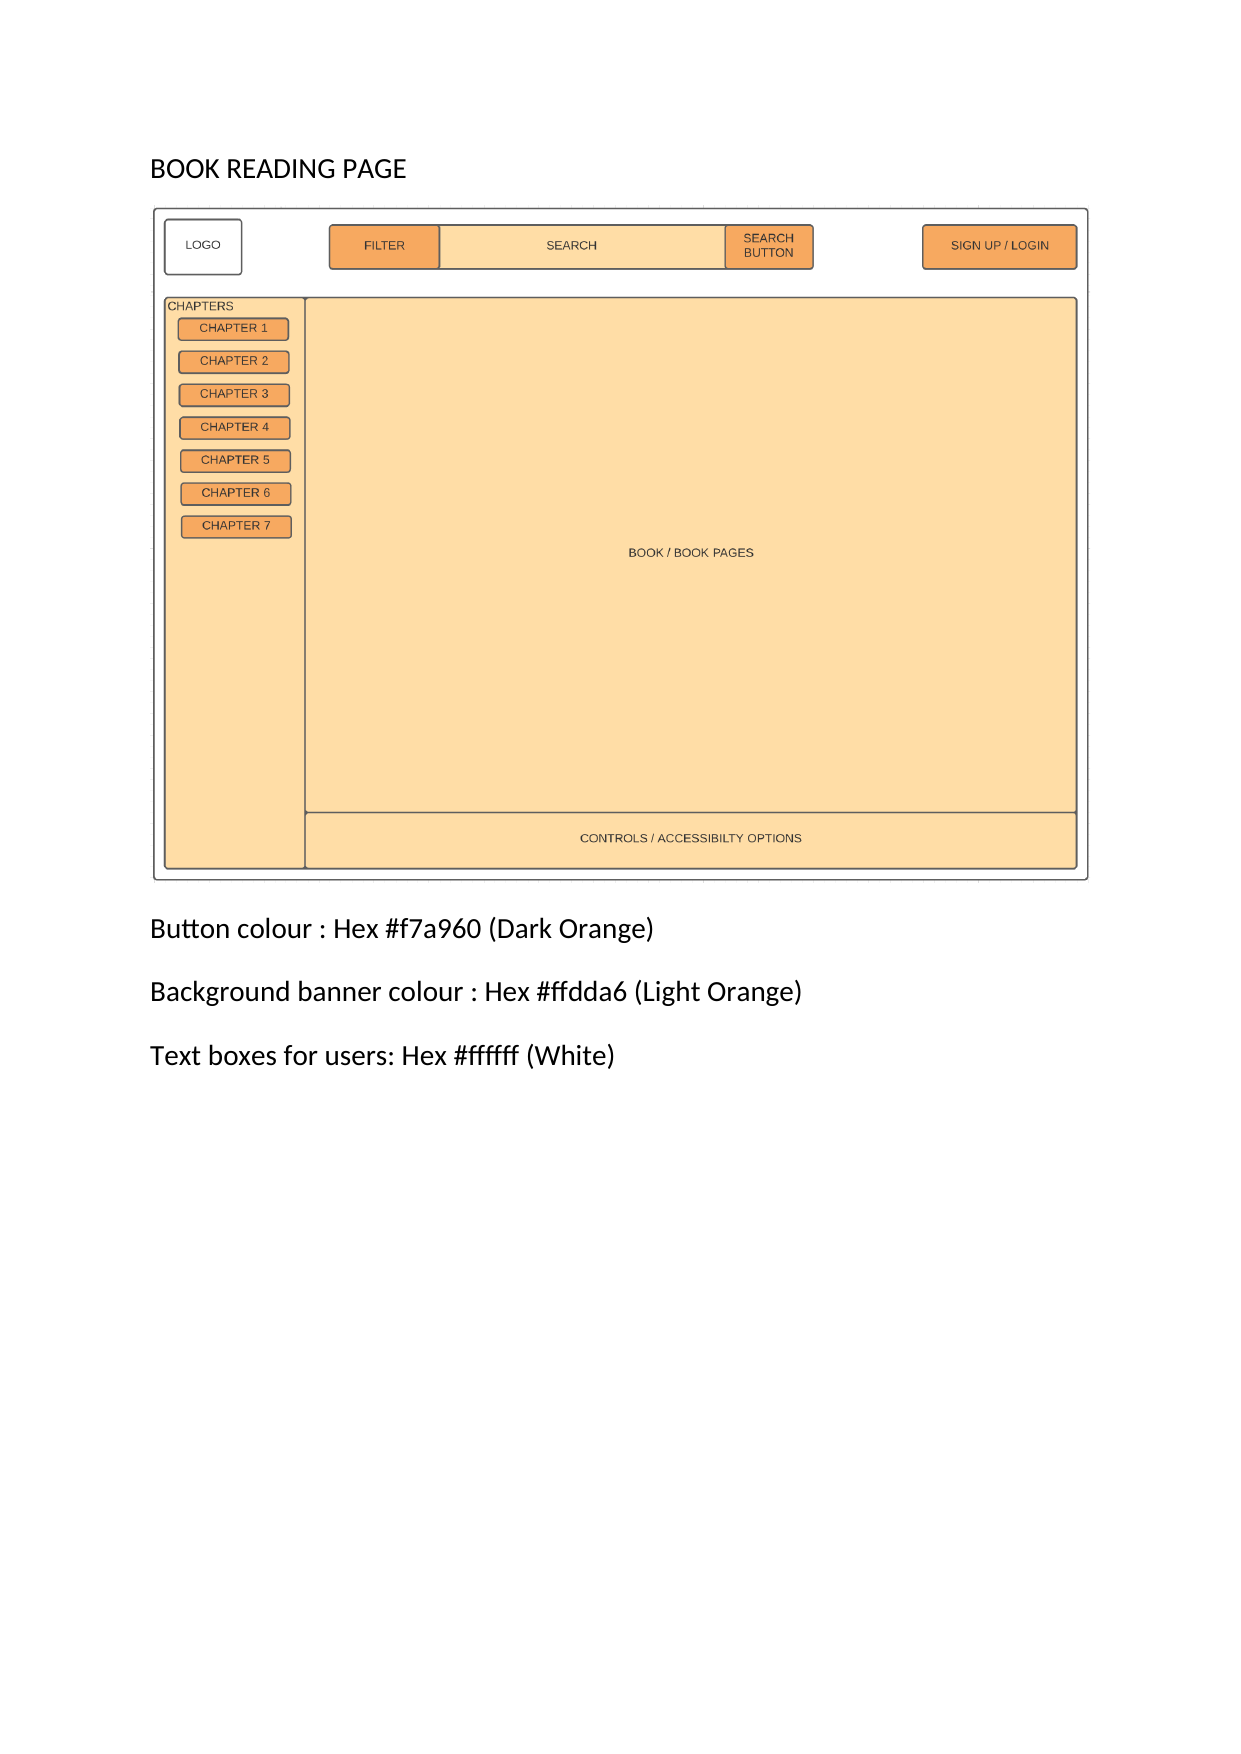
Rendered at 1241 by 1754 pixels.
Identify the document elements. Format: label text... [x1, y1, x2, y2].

text Background banner colour : Hex #ffdda6 (Light Orange) [150, 973, 1090, 1009]
picture [150, 205, 1091, 883]
text Text boxes for users: Hex #ffffff (White) [150, 1037, 1090, 1072]
text Button colour : Hex #f7a960 (Dark Orange) [150, 910, 1090, 946]
text BOOK READING PAGE [150, 150, 1090, 186]
